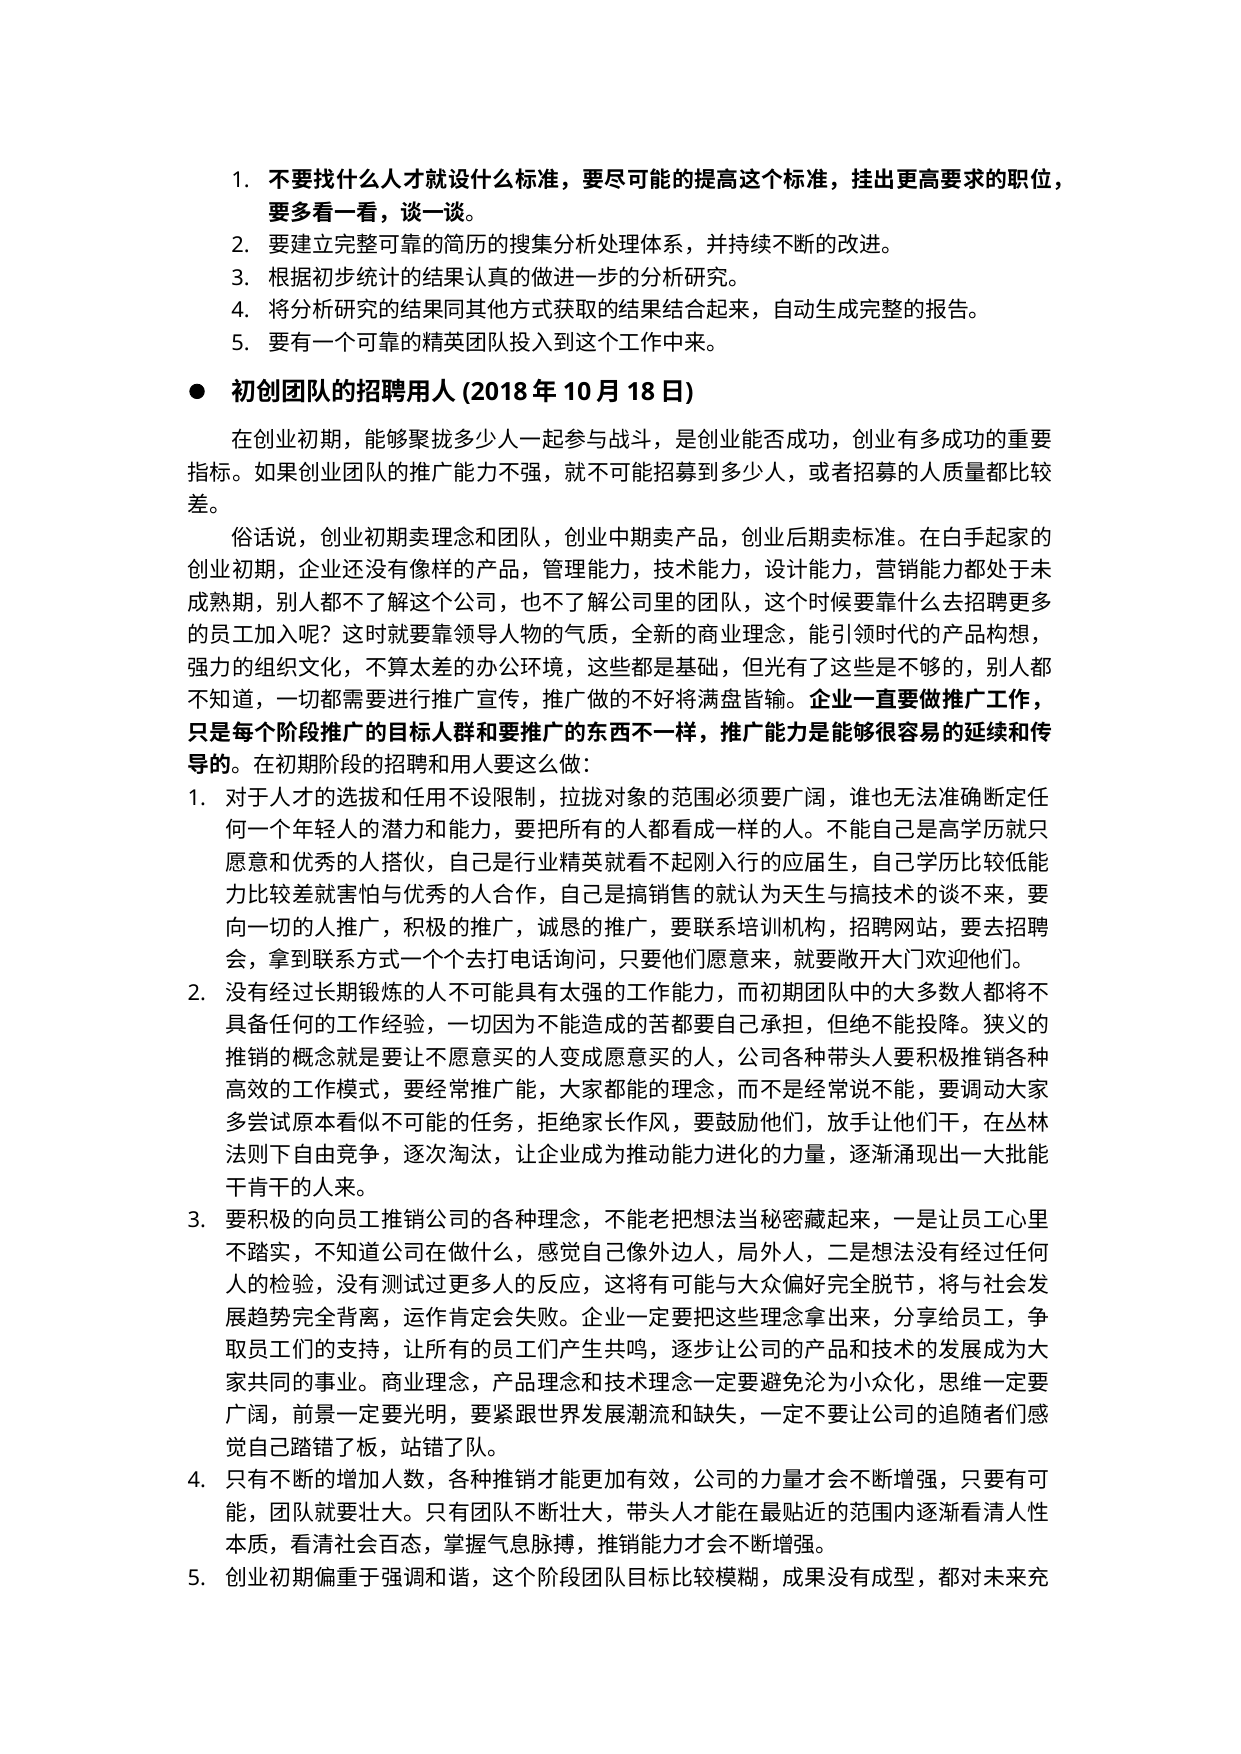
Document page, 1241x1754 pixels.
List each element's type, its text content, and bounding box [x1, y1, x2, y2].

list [187, 1559, 1053, 1592]
list 要积极的向员工推销公司的各种理念，不能老把想法当秘密藏起来，一是让员工心里不踏实，不知道公司在做什么，感觉自己像外边人，局外人，二是想法没有经过任何人的检验，没有测试过更多人的反应，这将有可能与大众偏好完全脱节，将与社会发展趋势完全背离，运作肯定会失败。企业一定要把这些理念拿出来，分享给员工，争取员工们的支持，让所有的员工们产生共鸣，逐步让公司的产品和技术的发展成为大家共同的事业。商业理念，产品理念和技术理念一定要避免沦为小众化，思维一定要广阔，前景一定要光明，要紧跟世界发展潮流和缺失，一定不要让公司的追随者们感觉自己踏错了板，站错了队。 [187, 1202, 1053, 1462]
text 俗话说，创业初期卖理念和团队，创业中期卖产品，创业后期卖标准。在白手起家的创业初期，企业还没有像样的产品，管理能力，技术能力，设计能力，营销能力都处于未成熟期，别人都不了解这个公司，也不了解公司里的团队，这个时候要靠什么去招聘更多的员工加入呢？这时就要靠领导人物的气质，全新的商业理念，能引领时代的产品构想，强力的组织文化，不算太差的办公环境，这些都是基础，但光有了这些是不够的，别人都不知道，一切都需要进行推广宣传，推广做的不好将满盘皆输。企业一直要做推广工作，只是每个阶段推广的目标人群和要推广的东西不一样，推广能力是能够很容易的延续和传导的。在初期阶段的招聘和用人要这么做： [187, 519, 1053, 779]
list 将分析研究的结果同其他方式获取的结果结合起来，自动生成完整的报告。 [231, 292, 1053, 324]
list 没有经过长期锻炼的人不可能具有太强的工作能力，而初期团队中的大多数人都将不具备任何的工作经验，一切因为不能造成的苦都要自己承担，但绝不能投降。狭义的推销的概念就是要让不愿意买的人变成愿意买的人，公司各种带头人要积极推销各种高效的工作模式，要经常推广能，大家都能的理念，而不是经常说不能，要调动大家多尝试原本看似不可能的任务，拒绝家长作风，要鼓励他们，放手让他们干，在丛林法则下自由竞争，逐次淘汰，让企业成为推动能力进化的力量，逐渐涌现出一大批能干肯干的人来。 [187, 974, 1053, 1202]
list 要建立完整可靠的简历的搜集分析处理体系，并持续不断的改进。 [231, 227, 1053, 259]
list 根据初步统计的结果认真的做进一步的分析研究。 [231, 259, 1053, 292]
list 只有不断的增加人数，各种推销才能更加有效，公司的力量才会不断增强，只要有可能，团队就要壮大。只有团队不断壮大，带头人才能在最贴近的范围内逐渐看清人性本质，看清社会百态，掌握气息脉搏，推销能力才会不断增强。 [187, 1462, 1053, 1559]
list 要有一个可靠的精英团队投入到这个工作中来。 [231, 324, 1053, 357]
list 对于人才的选拔和任用不设限制，拉拢对象的范围必须要广阔，谁也无法准确断定任何一个年轻人的潜力和能力，要把所有的人都看成一样的人。不能自己是高学历就只愿意和优秀的人搭伙，自己是行业精英就看不起刚入行的应届生，自己学历比较低能力比较差就害怕与优秀的人合作，自己是搞销售的就认为天生与搞技术的谈不来，要向一切的人推广，积极的推广，诚恳的推广，要联系培训机构，招聘网站，要去招聘会，拿到联系方式一个个去打电话询问，只要他们愿意来，就要敞开大门欢迎他们。 [187, 779, 1053, 974]
list 不要找什么人才就设什么标准，要尽可能的提高这个标准，挂出更高要求的职位，要多看一看，谈一谈。 [231, 162, 1053, 227]
list 初创团队的招聘用人 (2018年10月18日) [187, 357, 1053, 422]
text 在创业初期，能够聚拢多少人一起参与战斗，是创业能否成功，创业有多成功的重要指标。如果创业团队的推广能力不强，就不可能招募到多少人，或者招募的人质量都比较差。 [187, 422, 1053, 519]
